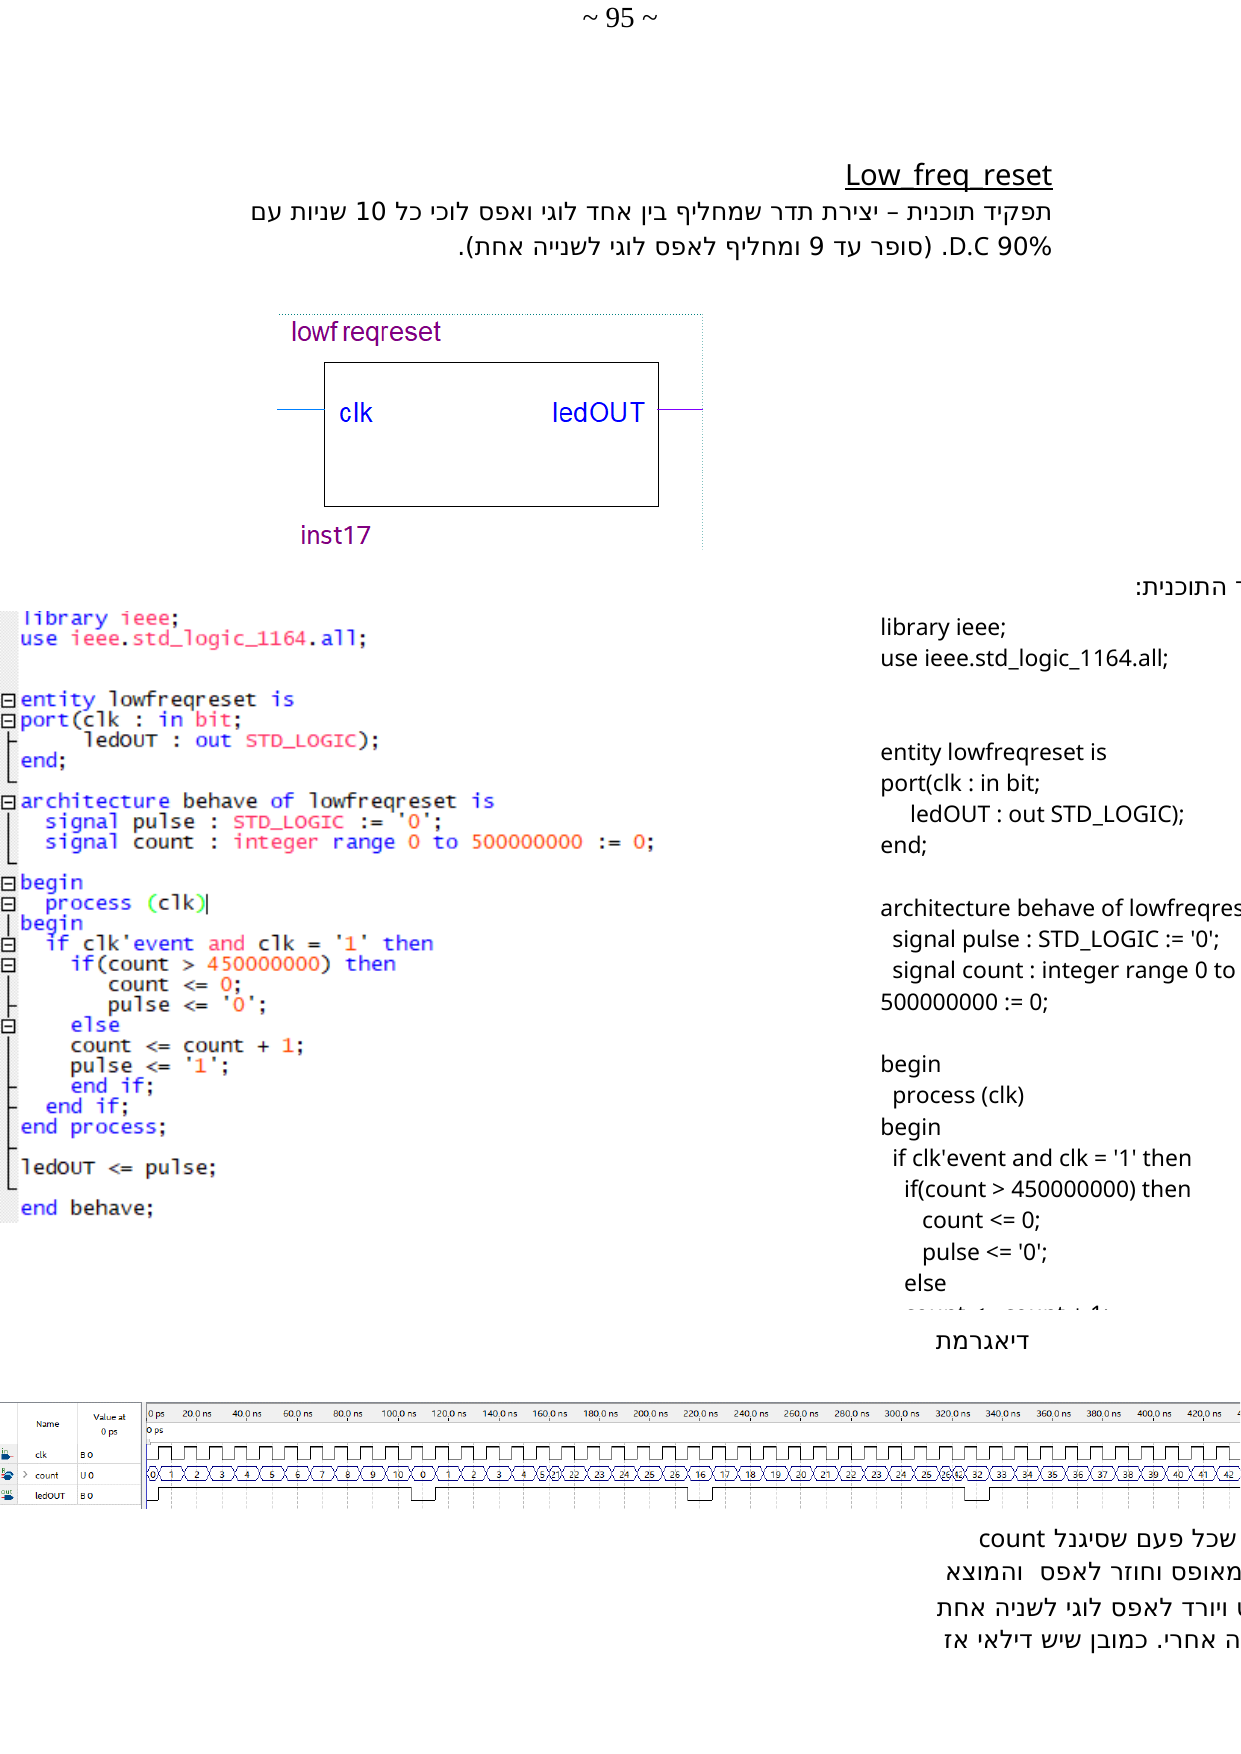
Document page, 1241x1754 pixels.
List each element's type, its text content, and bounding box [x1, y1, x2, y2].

picture [0, 1402, 1241, 1509]
picture [277, 314, 703, 550]
text תפקיד תוכנית – יצירת תדר שמחליף בין אחד לוגי ואפס לוכי כל 10 שניות עם 90% D.C. (סופר עד 9 ומחליף לאפס לוגי לשנייה אחת). [187, 197, 1053, 262]
subtitle Low_freq_reset [187, 154, 1053, 194]
picture [0, 611, 682, 1223]
